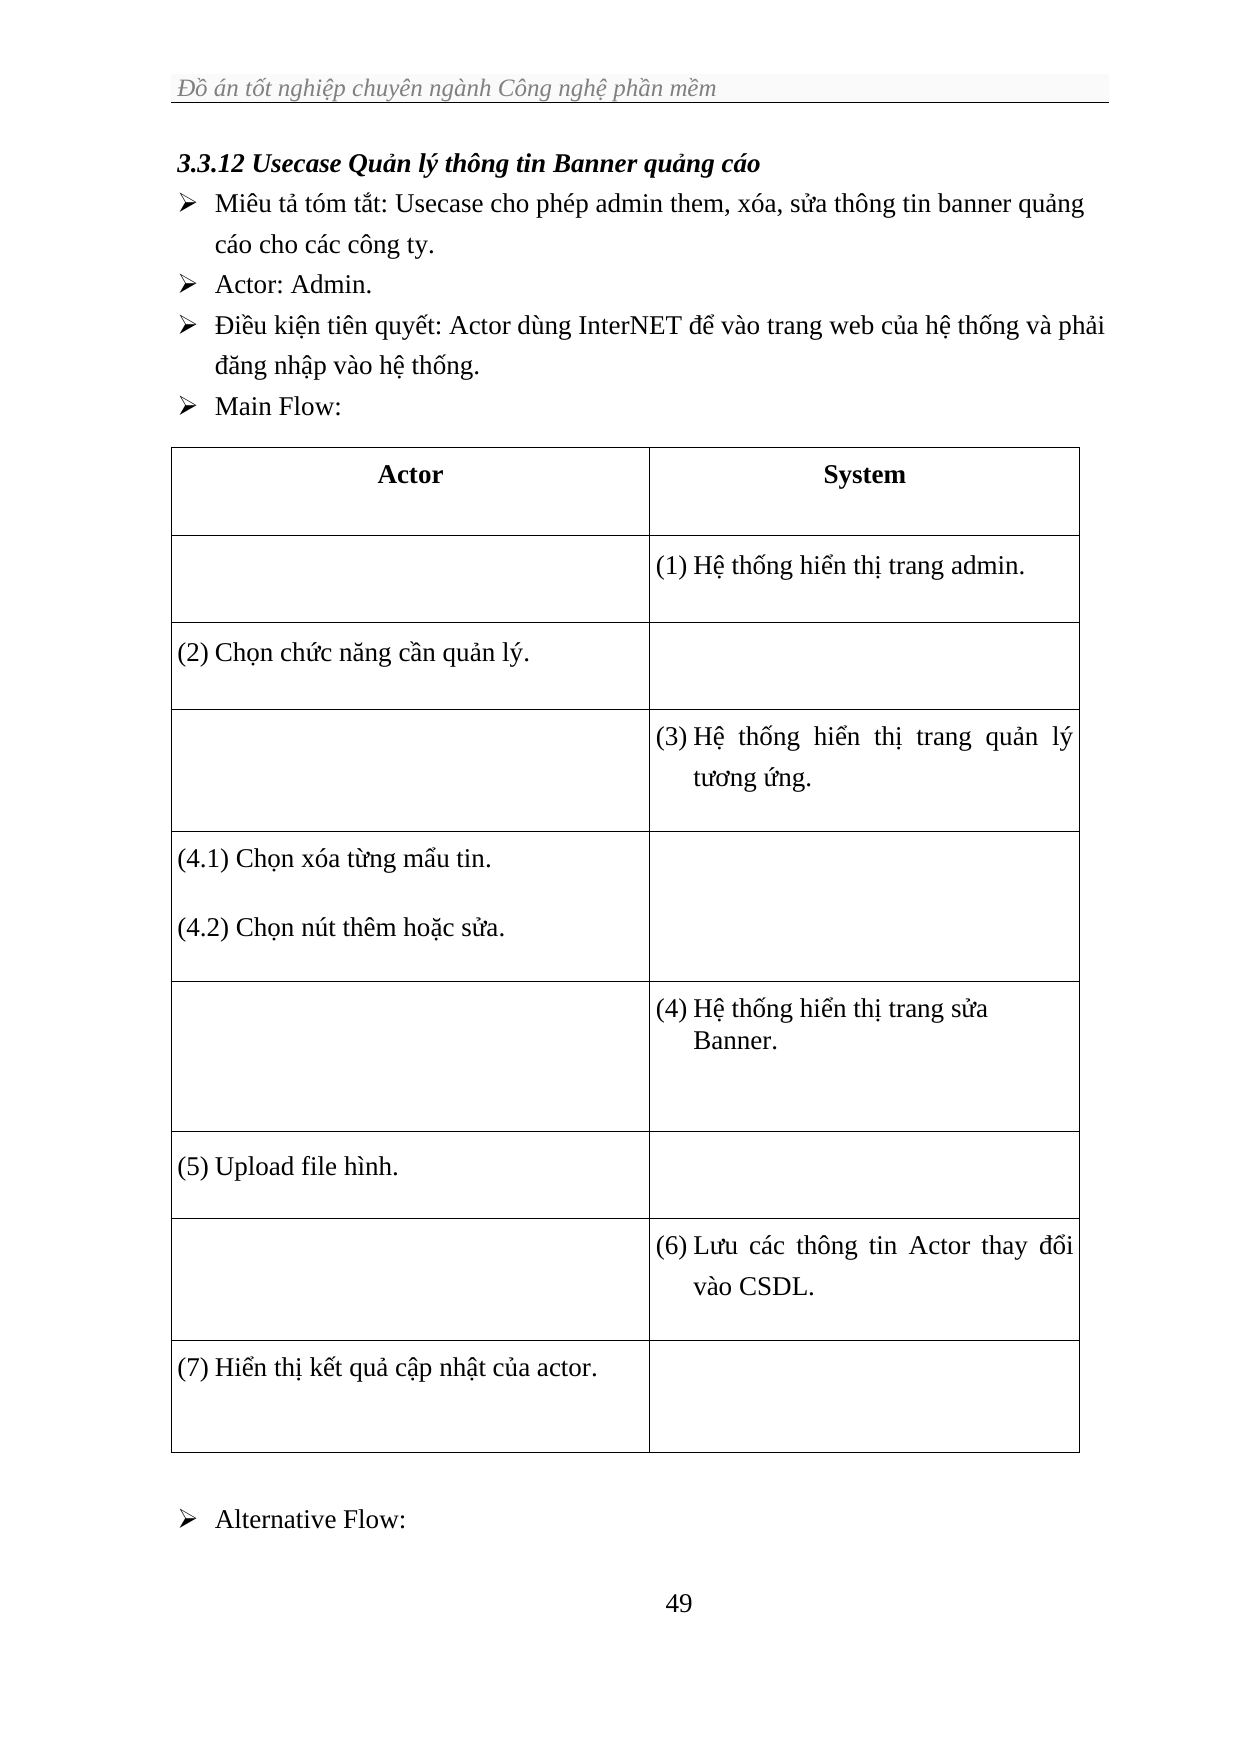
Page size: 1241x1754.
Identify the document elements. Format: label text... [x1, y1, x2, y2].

table_cell Lưu các thông tin Actor thay đổi vào CSDL. [650, 1219, 1079, 1339]
table_cell [650, 1341, 1079, 1452]
table_cell [172, 1219, 649, 1339]
table_cell [650, 623, 1079, 709]
list Alternative Flow: [177, 1503, 1122, 1534]
table_cell Hệ thống hiển thị trang sửa Banner. [650, 982, 1079, 1131]
table_cell Chọn chức năng cần quản lý. [172, 623, 649, 709]
table_cell [172, 982, 649, 1131]
table_cell (4.1) Chọn xóa từng mẩu tin. (4.2) Chọn nút thêm hoặc sửa. [172, 832, 649, 981]
table_cell [650, 832, 1079, 981]
table_cell Upload file hình. [172, 1132, 649, 1218]
list Miêu tả tóm tắt: Usecase cho phép admin them, xóa, sửa thông tin banner quảng cáo cho các công ty. [177, 187, 1122, 259]
table_cell Hệ thống hiển thị trang quản lý tương ứng. [650, 710, 1079, 831]
table_cell Hệ thống hiển thị trang admin. [650, 536, 1079, 622]
list Điều kiện tiên quyết: Actor dùng InterNET để vào trang web của hệ thống và phải đăng nhập vào hệ thống. [177, 309, 1122, 381]
table_cell [172, 710, 649, 831]
table_header Actor [172, 448, 649, 534]
table_cell [650, 1132, 1079, 1218]
list Main Flow: [177, 390, 1122, 421]
subtitle Usecase Quản lý thông tin Banner quảng cáo [177, 147, 1122, 178]
table_header System [650, 448, 1079, 534]
table_cell Hiển thị kết quả cập nhật của actor. [172, 1341, 649, 1452]
table_cell [172, 536, 649, 622]
list Actor: Admin. [177, 268, 1122, 299]
